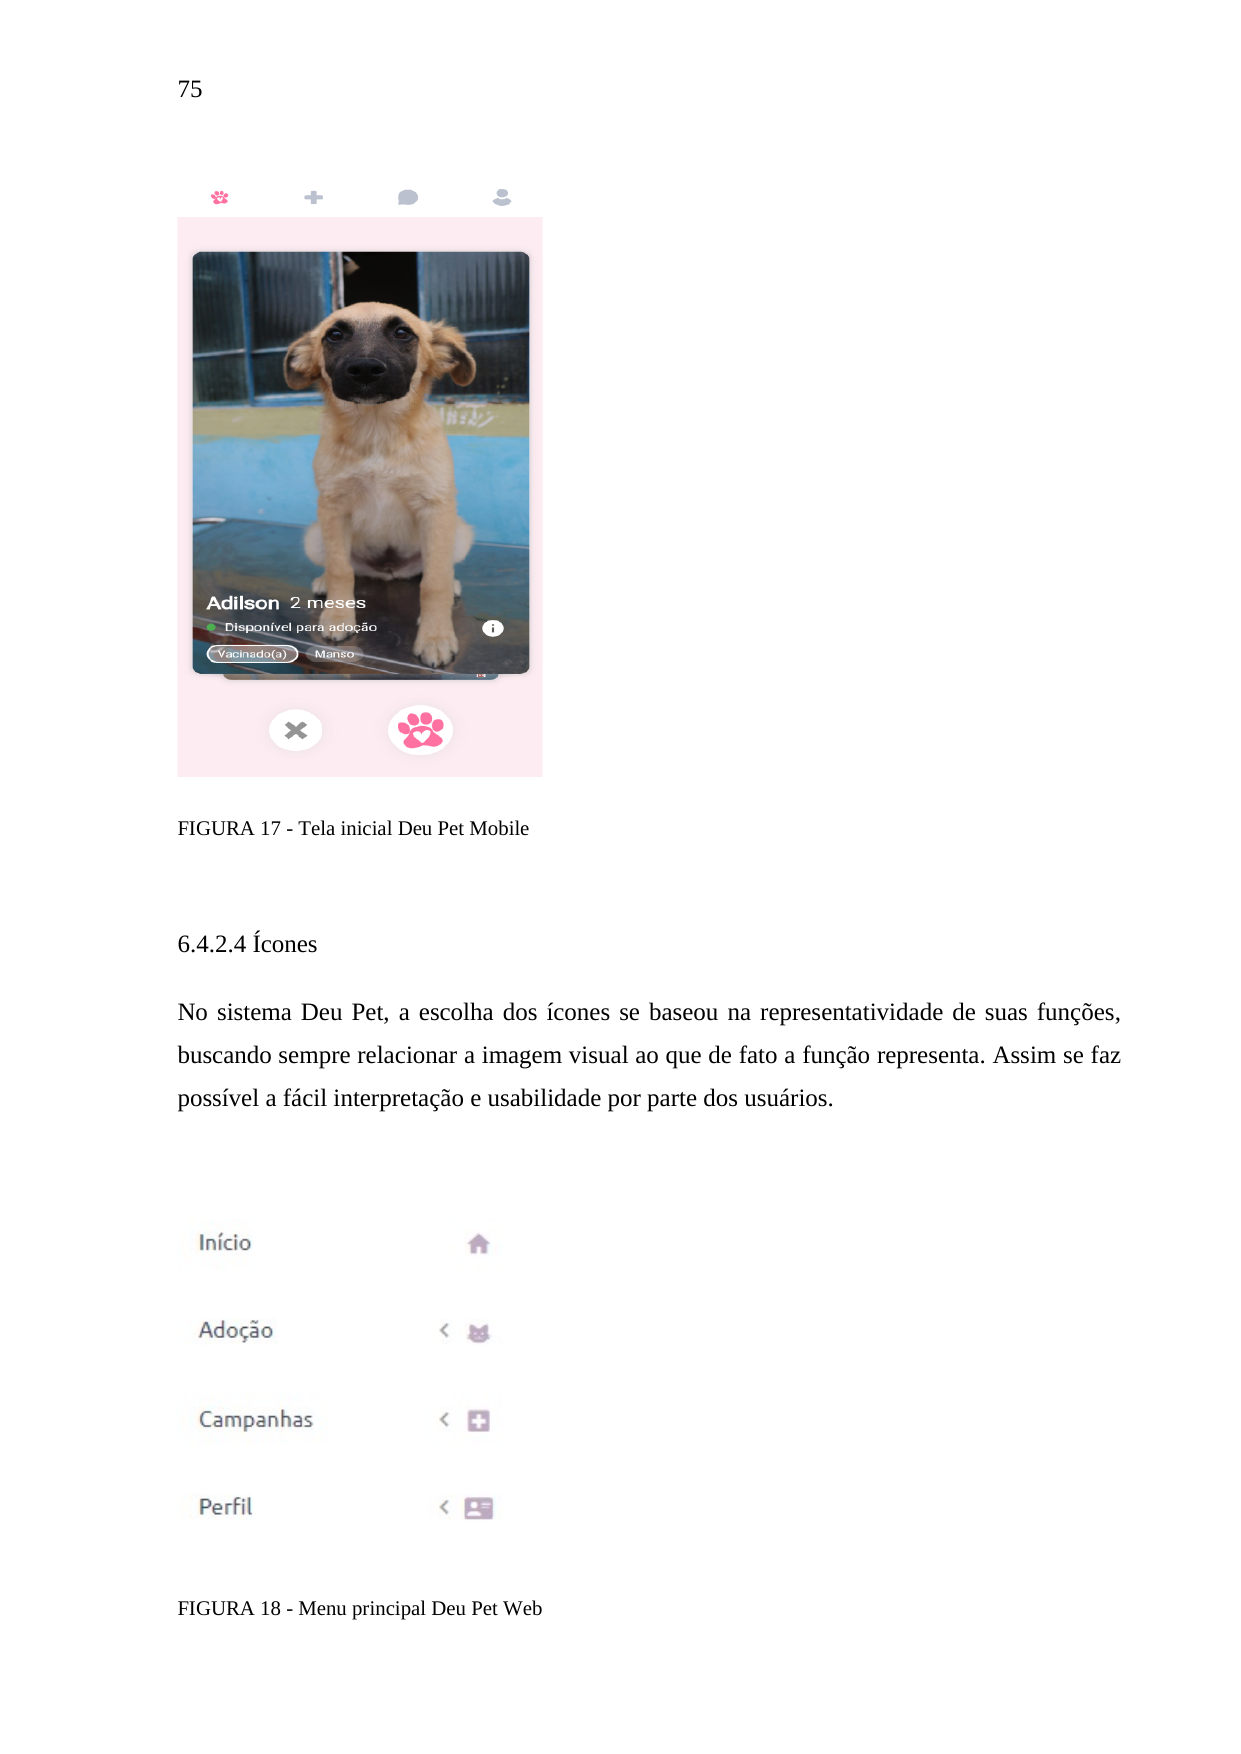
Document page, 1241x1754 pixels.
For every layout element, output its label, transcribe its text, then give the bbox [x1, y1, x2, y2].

text No sistema Deu Pet, a escolha dos ícones se baseou na representatividade de suas funções, buscando sempre relacionar a imagem visual ao que de fato a função representa. Assim se faz possível a fácil interpretação e usabilidade por parte dos usuários. [177, 997, 1122, 1112]
picture [177, 1219, 515, 1557]
text FIGURA 17 - Tela inicial Deu Pet Mobile [177, 816, 1122, 840]
text 6.4.2.4 Ícones [177, 929, 1122, 958]
text FIGURA 18 - Menu principal Deu Pet Web [177, 1596, 1122, 1620]
picture [177, 177, 543, 777]
